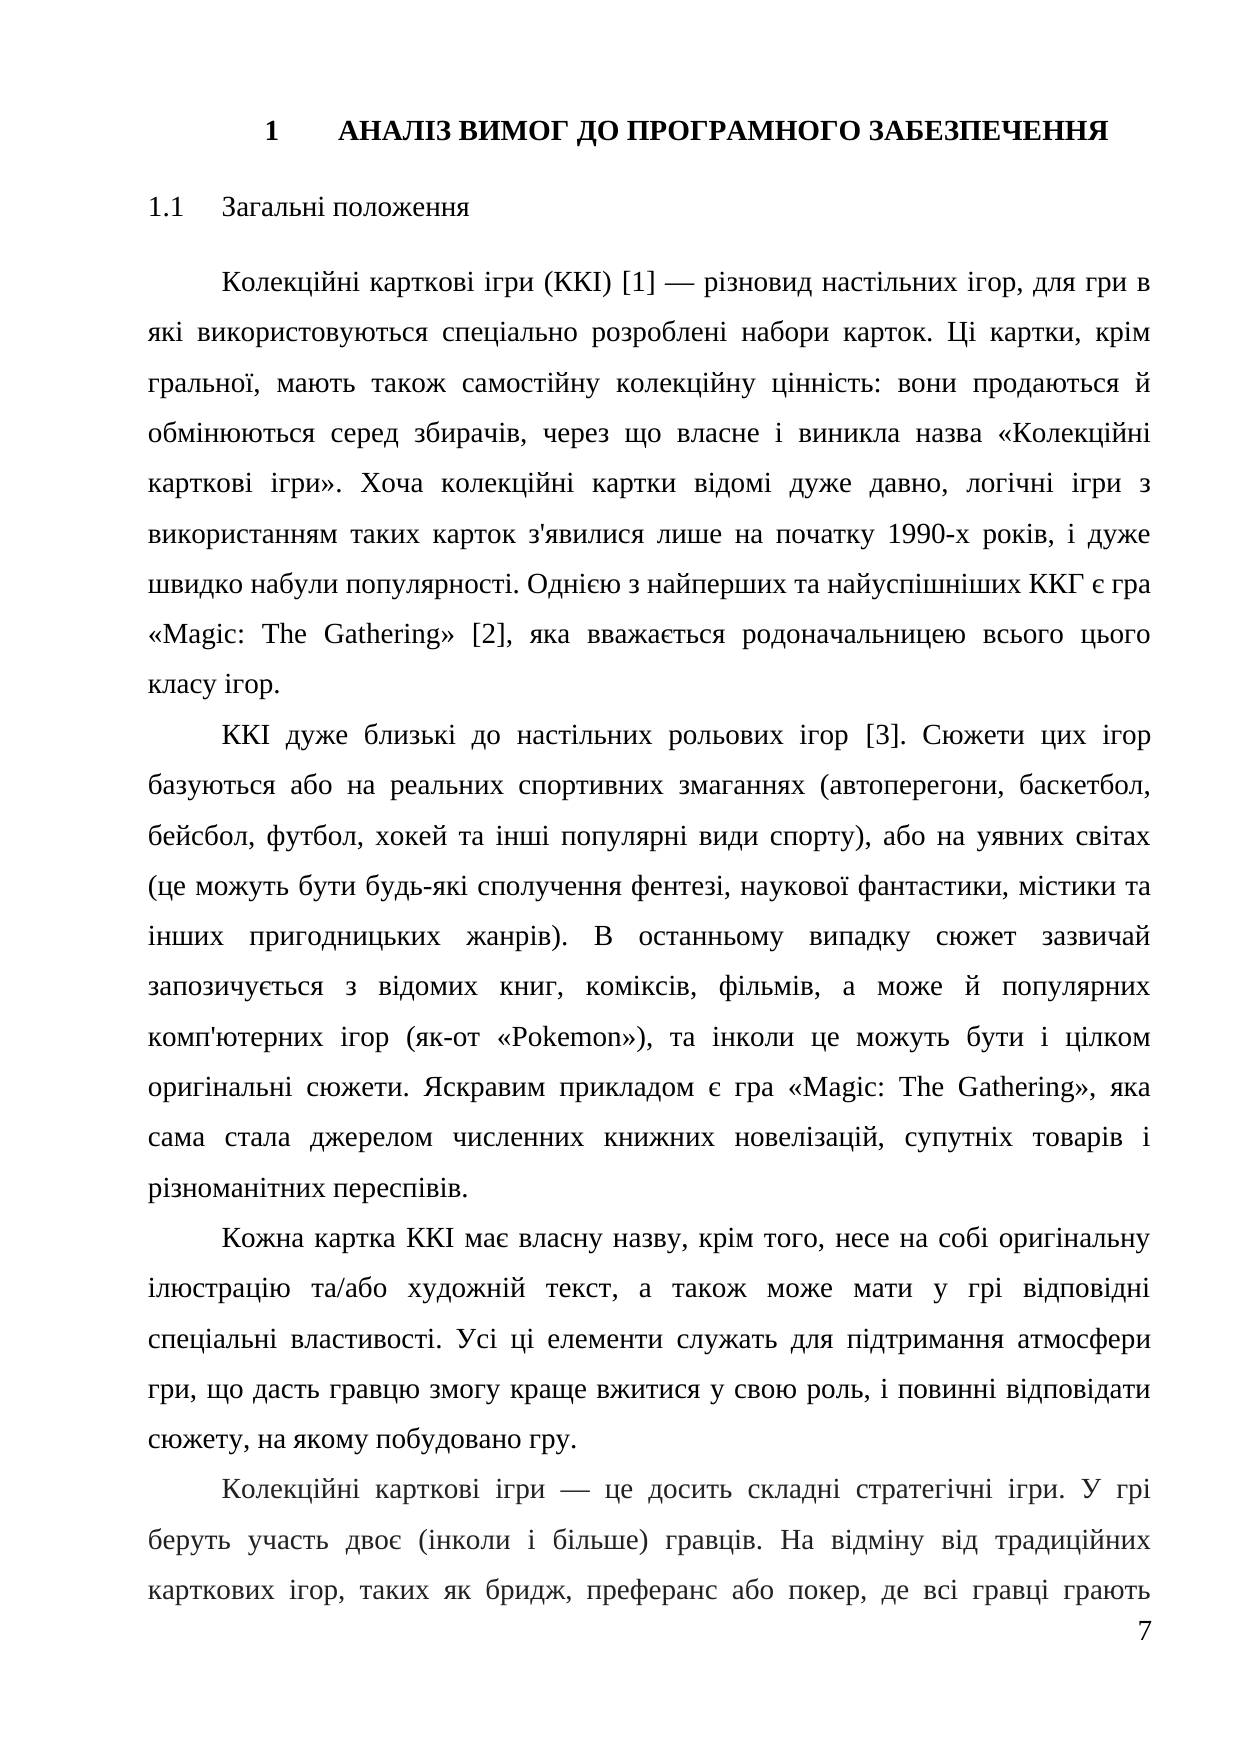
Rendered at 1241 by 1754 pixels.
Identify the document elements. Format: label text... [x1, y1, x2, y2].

subtitle Загальні положення [148, 189, 1152, 222]
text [148, 1472, 1152, 1606]
text Кожна картка ККІ має власну назву, крім того, несе на собі оригінальну ілюстрацію та/або художній текст, а також може мати у грі відповідні спеціальні властивості. Усі ці елементи служать для підтримання атмосфери гри, що дасть гравцю змогу краще вжитися у свою роль, і повинні відповідати сюжету, на якому побудовано гру. [148, 1220, 1152, 1455]
text Колекційні карткові ігри (ККІ) [1] — різновид настільних ігор, для гри в які використовуються спеціально розроблені набори карток. Ці картки, крім гральної, мають також самостійну колекційну цінність: вони продаються й обмінюються серед збирачів, через що власне і виникла назва «Колекційні карткові ігри». Хоча колекційні картки відомі дуже давно, логічні ігри з використанням таких карток з'явилися лише на початку 1990-х років, і дуже швидко набули популярності. Однією з найперших та найуспішніших ККГ є гра «Magic: The Gathering» [2], яка вважається родоначальницею всього цього класу ігор. [148, 264, 1152, 700]
subtitle АНАЛІЗ ВИМОГ ДО ПРОГРАМНОГО ЗАБЕЗПЕЧЕННЯ [148, 113, 1152, 147]
text ККІ дуже близькі до настільних рольових ігор [3]. Сюжети цих ігор базуються або на реальних спортивних змаганнях (автоперегони, баскетбол, бейсбол, футбол, хокей та інші популярні види спорту), або на уявних світах (це можуть бути будь-які сполучення фентезі, наукової фантастики, містики та інших пригодницьких жанрів). В останньому випадку сюжет зазвичай запозичується з відомих книг, коміксів, фільмів, а може й популярних комп'ютерних ігор (як-от «Pokemon»), та інколи це можуть бути і цілком оригінальні сюжети. Яскравим прикладом є гра «Magic: The Gathering», яка сама стала джерелом численних книжних новелізацій, супутніх товарів і різноманітних переспівів. [148, 717, 1152, 1203]
